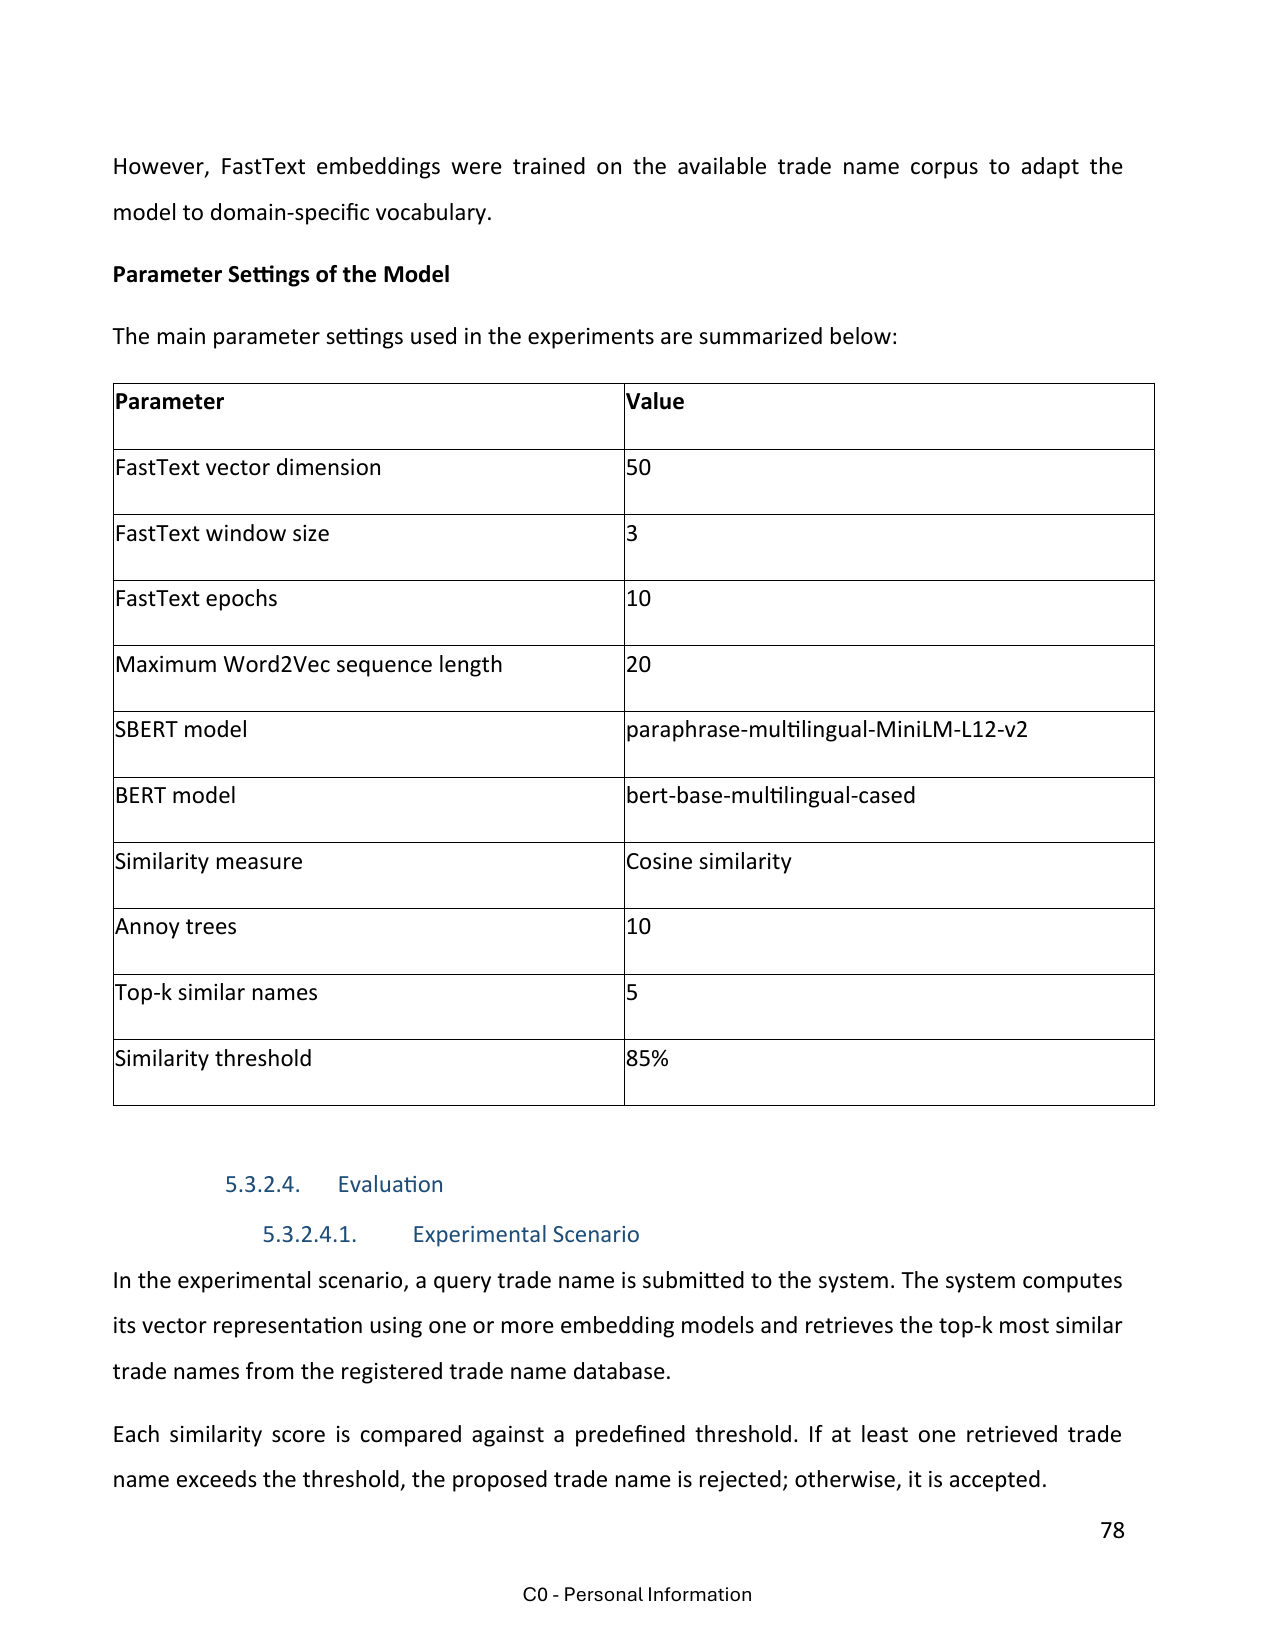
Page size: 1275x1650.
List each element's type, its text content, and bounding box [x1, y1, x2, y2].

table_cell paraphrase-multilingual-MiniLM-L12-v2 [625, 712, 1154, 777]
table_cell 5 [625, 975, 1154, 1039]
table_cell Cosine similarity [625, 843, 1154, 908]
subtitle Experimental Scenario [262, 1218, 1125, 1249]
table_cell FastText vector dimension [114, 450, 624, 514]
table_cell 3 [625, 515, 1154, 580]
table_cell 50 [625, 450, 1154, 514]
subtitle Evaluation [225, 1168, 1125, 1199]
table_cell FastText window size [114, 515, 624, 580]
table_cell BERT model [114, 778, 624, 842]
text Each similarity score is compared against a predefined threshold. If at least one retrieved trade name exceeds the threshold, the proposed trade name is rejected; otherwise, it is accepted. [112, 1418, 1125, 1494]
table_header Parameter [114, 384, 624, 448]
table_cell Top-k similar names [114, 975, 624, 1039]
table_cell Annoy trees [114, 909, 624, 973]
table_cell Maximum Word2Vec sequence length [114, 646, 624, 711]
table_cell bert-base-multilingual-cased [625, 778, 1154, 842]
table_cell FastText epochs [114, 581, 624, 645]
table_cell SBERT model [114, 712, 624, 777]
table_cell 20 [625, 646, 1154, 711]
text Parameter Settings of the Model [112, 258, 1125, 289]
table_cell 10 [625, 909, 1154, 973]
table_cell 85% [625, 1040, 1154, 1105]
text In the experimental scenario, a query trade name is submitted to the system. The system computes its vector representation using one or more embedding models and retrieves the top-k most similar trade names from the registered trade name database. [112, 1264, 1125, 1386]
table_cell Similarity threshold [114, 1040, 624, 1105]
text The main parameter settings used in the experiments are summarized below: [112, 321, 1125, 351]
text However, FastText embeddings were trained on the available trade name corpus to adapt the model to domain-specific vocabulary. [112, 150, 1125, 226]
table_cell 10 [625, 581, 1154, 645]
table_cell Similarity measure [114, 843, 624, 908]
table_header Value [625, 384, 1154, 448]
